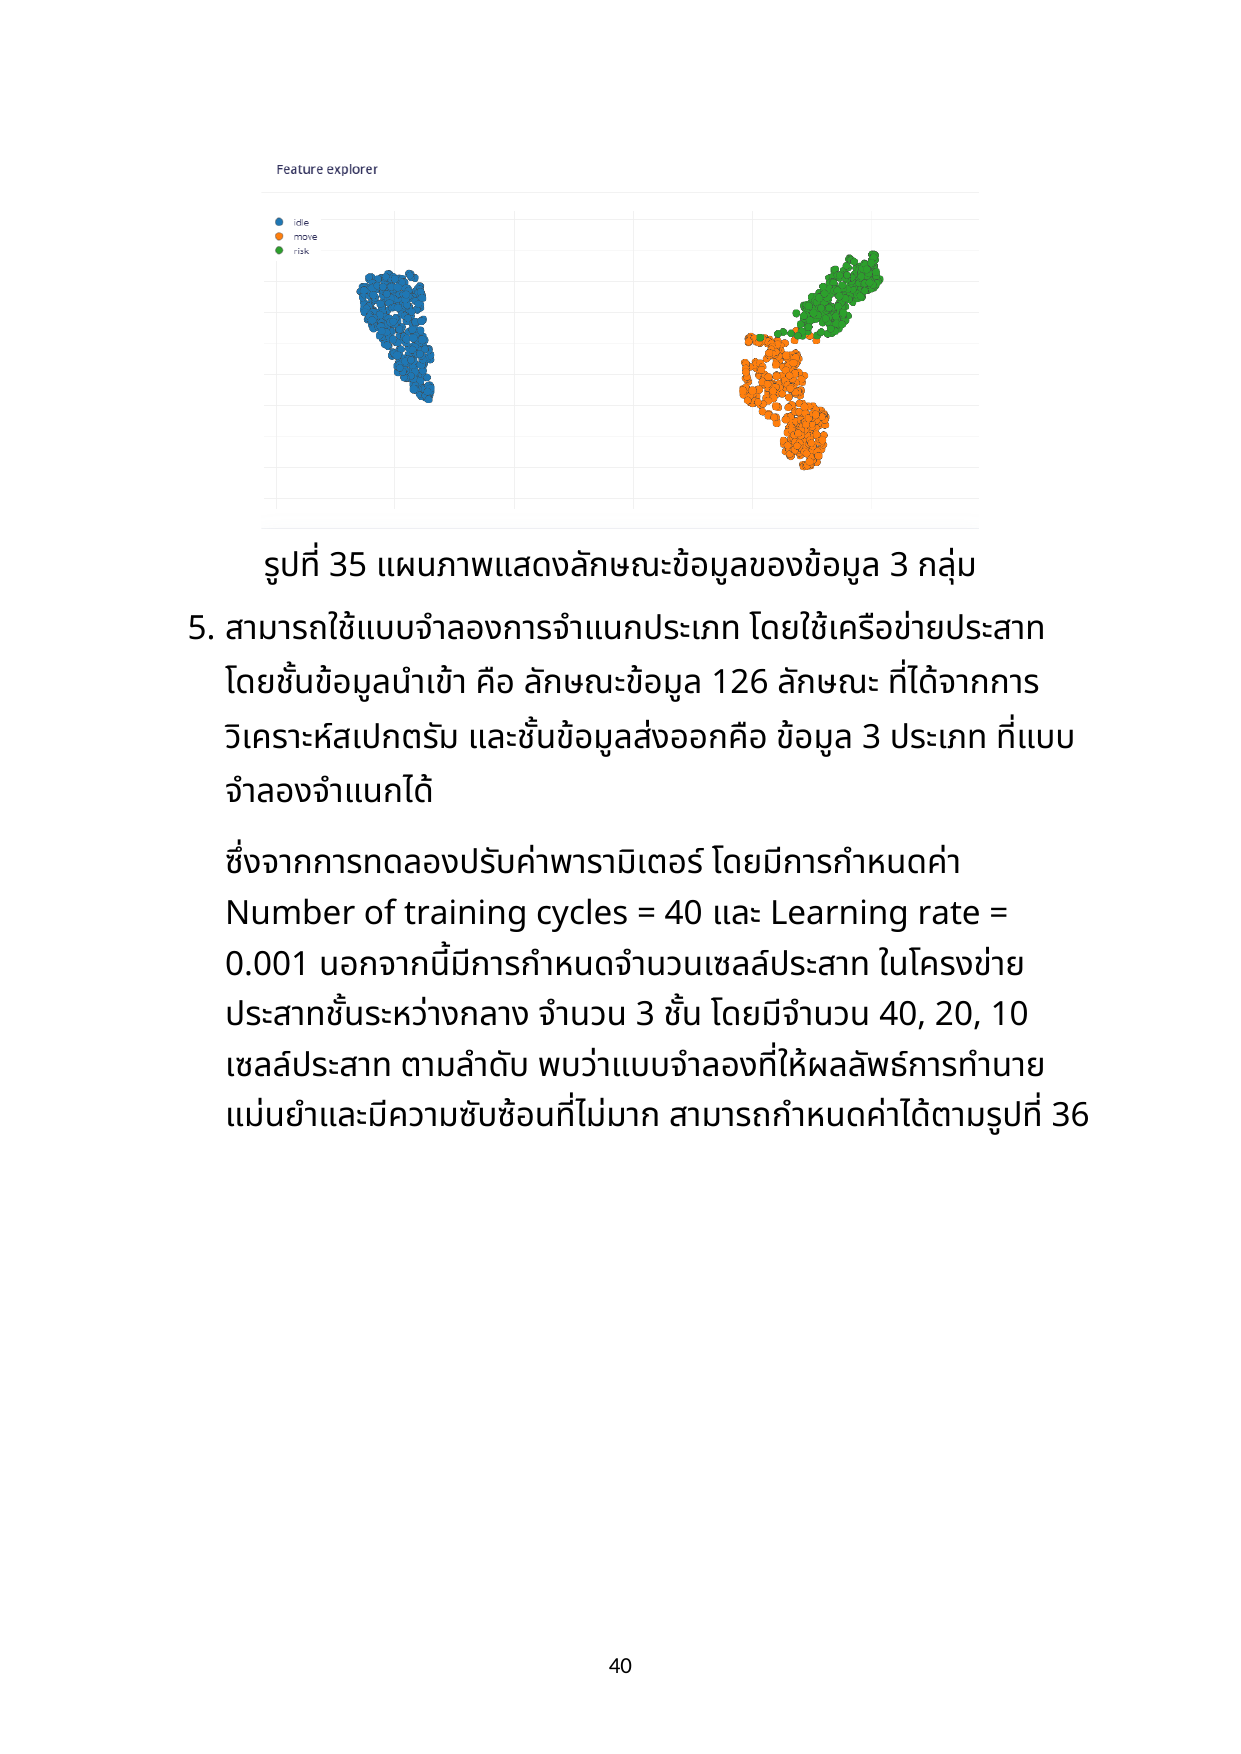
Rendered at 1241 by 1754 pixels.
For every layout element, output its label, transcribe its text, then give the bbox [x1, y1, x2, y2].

picture [261, 150, 979, 529]
text รูปที่ 35 แผนภาพแสดงลักษณะข้อมูลของข้อมูล 3 กลุ่ม [150, 541, 1090, 591]
list สามารถใช้แบบจำลองการจำแนกประเภท โดยใช้เครือข่ายประสาท โดยชั้นข้อมูลนำเข้า คือ ลักษณะข้อมูล 126 ลักษณะ ที่ได้จากการวิเคราะห์สเปกตรัม และชั้นข้อมูลส่งออกคือ ข้อมูล 3 ประเภท ที่แบบจำลองจำแนกได้ [187, 604, 1090, 818]
text ซึ่งจากการทดลองปรับค่าพารามิเตอร์ โดยมีการกำหนดค่า Number of training cycles = 40 และ Learning rate = 0.001 นอกจากนี้มีการกำหนดจำนวนเซลล์ประสาท ในโครงข่ายประสาทชั้นระหว่างกลาง จำนวน 3 ชั้น โดยมีจำนวน 40, 20, 10 เซลล์ประสาท ตามลำดับ พบว่าแบบจำลองที่ให้ผลลัพธ์การทำนายแม่นยำและมีความซับซ้อนที่ไม่มาก สามารถกำหนดค่าได้ตามรูปที่ 36 [225, 838, 1090, 1142]
